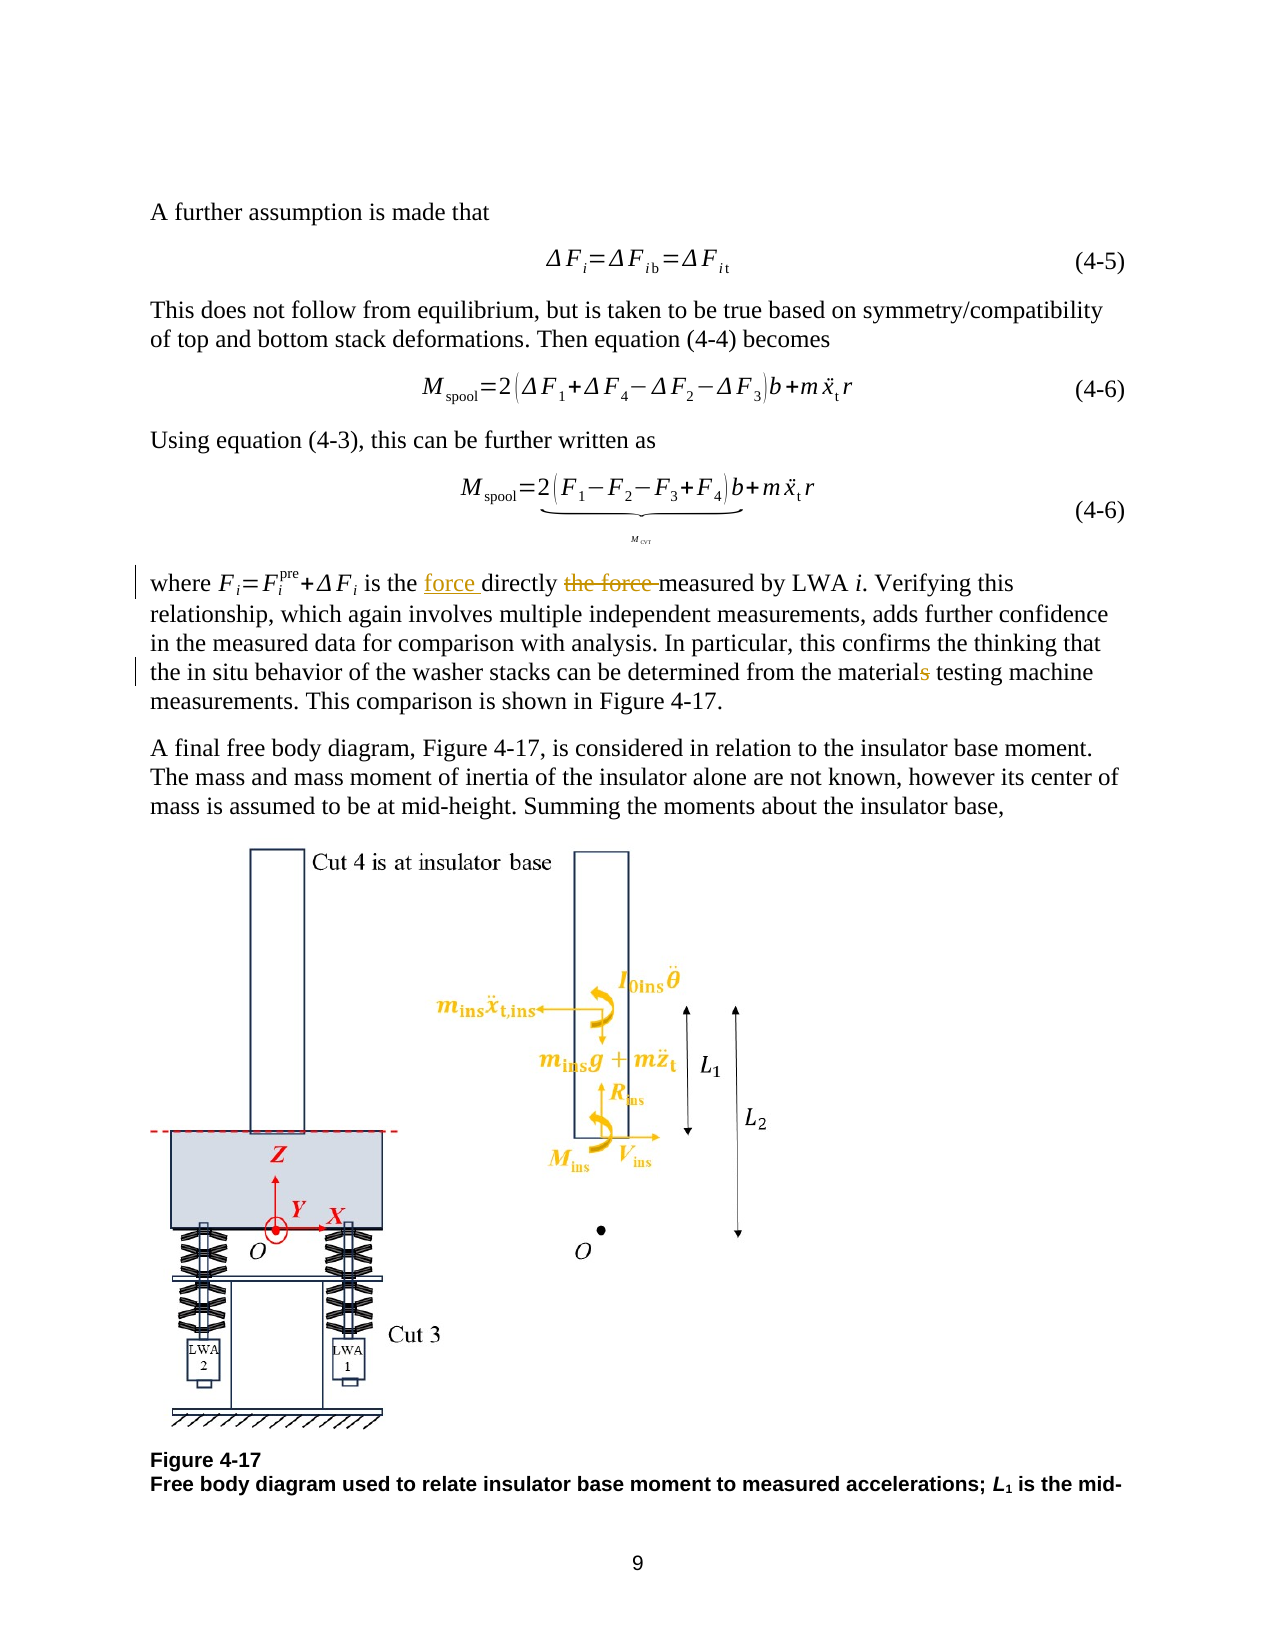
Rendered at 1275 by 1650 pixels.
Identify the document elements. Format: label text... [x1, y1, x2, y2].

text This does not follow from equilibrium, but is taken to be true based on symmetry/compatibility of top and bottom stack deformations. Then equation (4-4) becomes [150, 295, 1125, 353]
text (4-6) [150, 371, 1125, 406]
text A further assumption is made that [150, 197, 1125, 226]
text (4-5) [150, 245, 1125, 276]
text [150, 1448, 1125, 1496]
text (4-6) [150, 472, 1125, 546]
picture [150, 838, 773, 1430]
text Using equation (4-3), this can be further written as [150, 425, 1125, 453]
text where is the directly measured by LWA i. Verifying this relationship, which again involves multiple independent measurements, adds further confidence in the measured data for comparison with analysis. In particular, this confirms the thinking that the in situ behavior of the washer stacks can be determined from the material testing machine measurements. This comparison is shown in Figure 4-10. [150, 564, 1125, 714]
